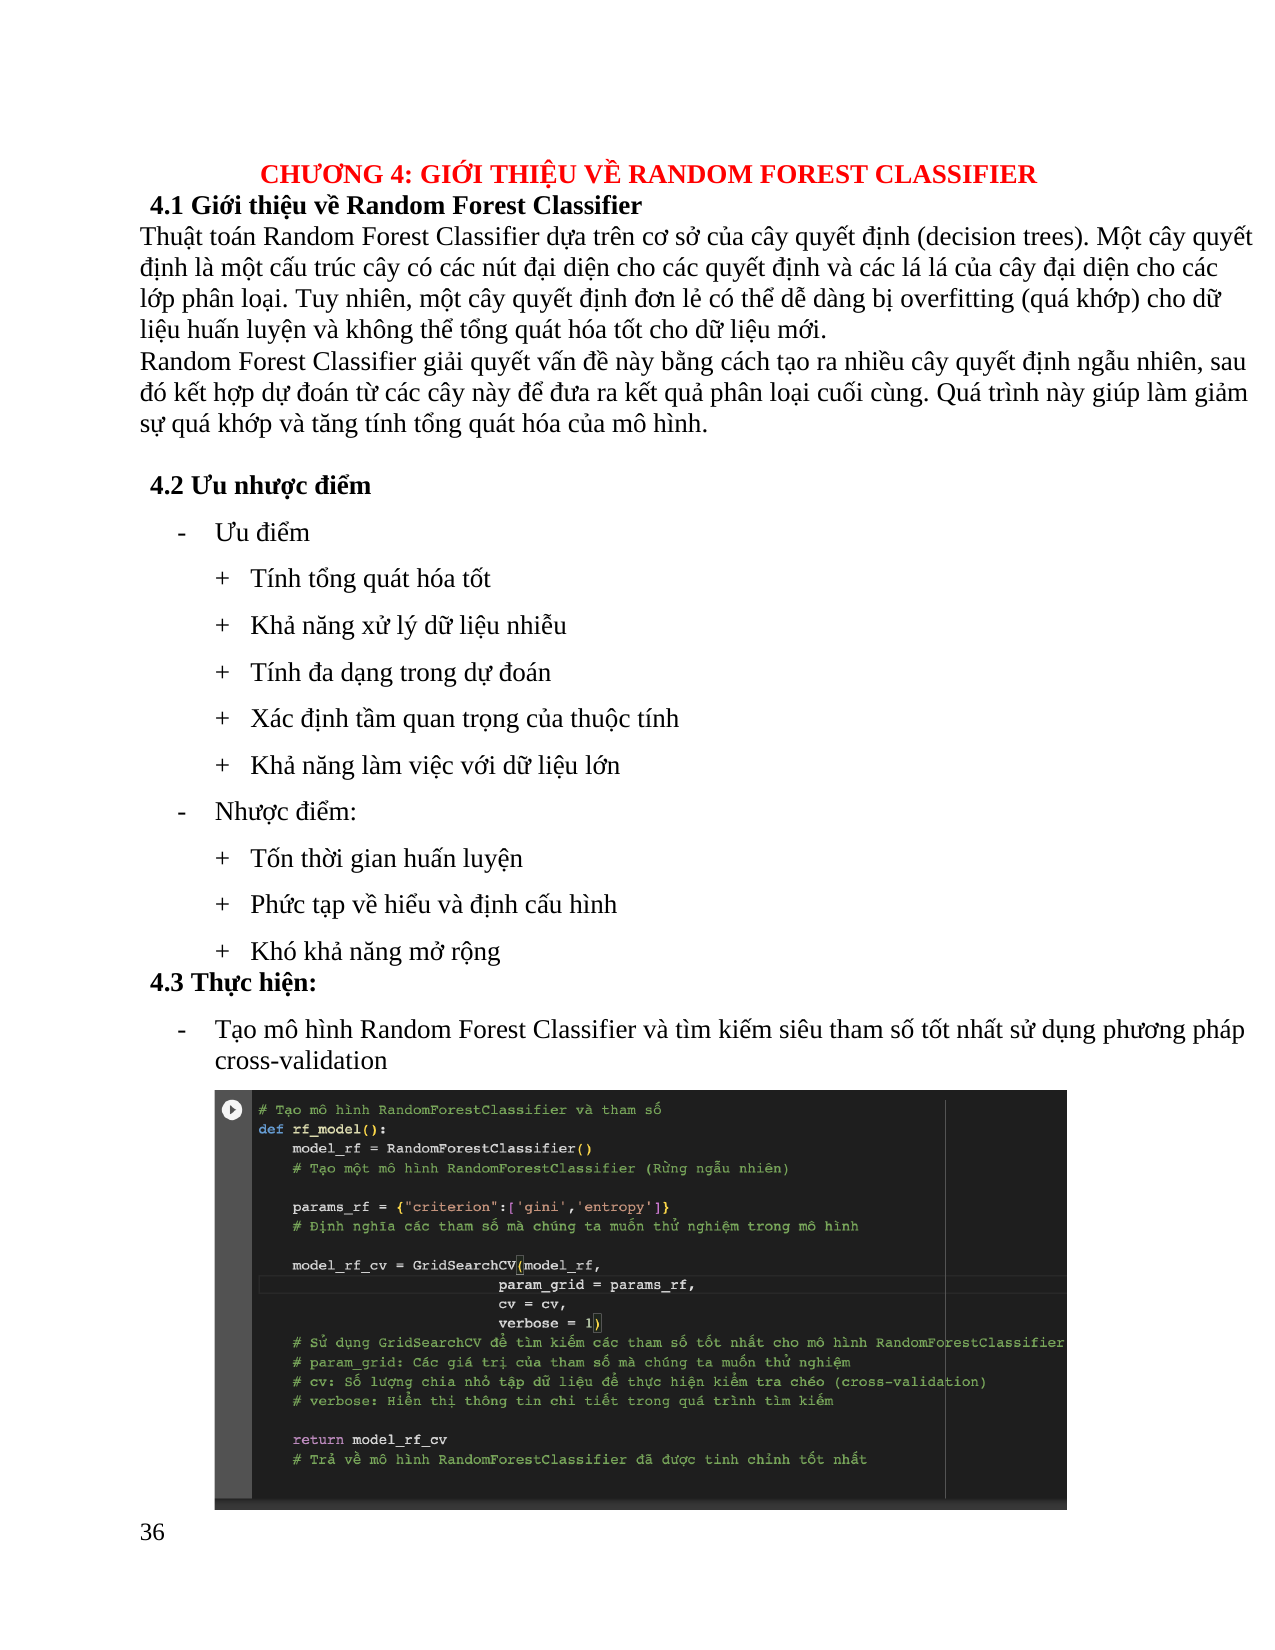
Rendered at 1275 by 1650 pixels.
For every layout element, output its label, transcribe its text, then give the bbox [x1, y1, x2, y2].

text Thuật toán Random Forest Classifier dựa trên cơ sở của cây quyết định (decision trees). Một cây quyết định là một cấu trúc cây có các nút đại diện cho các quyết định và các lá lá của cây đại diện cho các lớp phân loại. Tuy nhiên, một cây quyết định đơn lẻ có thể dễ dàng bị overfitting (quá khớp) cho dữ liệu huấn luyện và không thể tổng quát hóa tốt cho dữ liệu mới. [139, 220, 1254, 345]
list + Xác định tầm quan trọng của thuộc tính [214, 702, 1254, 733]
list + Khả năng làm việc với dữ liệu lớn [214, 749, 1254, 780]
list + Khả năng xử lý dữ liệu nhiễu [214, 609, 1254, 640]
list + Tính tổng quát hóa tốt [214, 562, 1254, 594]
subtitle 4.3 Thực hiện: [150, 966, 1254, 997]
list + Tốn thời gian huấn luyện [214, 842, 1254, 873]
list + Khó khả năng mở rộng [214, 935, 1254, 966]
subtitle 4.1 Giới thiệu về Random Forest Classifier [150, 189, 1254, 220]
picture [214, 1090, 1067, 1510]
list + Tính đa dạng trong dự đoán [214, 656, 1254, 687]
list Nhược điểm: [177, 795, 1254, 826]
list Tạo mô hình Random Forest Classifier và tìm kiếm siêu tham số tốt nhất sử dụng phương pháp cross-validation [177, 1013, 1254, 1075]
text Random Forest Classifier giải quyết vấn đề này bằng cách tạo ra nhiều cây quyết định ngẫu nhiên, sau đó kết hợp dự đoán từ các cây này để đưa ra kết quả phân loại cuối cùng. Quá trình này giúp làm giảm sự quá khớp và tăng tính tổng quát hóa của mô hình. [139, 345, 1254, 438]
list Ưu điểm [177, 516, 1254, 547]
subtitle CHƯƠNG 4: GIỚI THIỆU VỀ RANDOM FOREST CLASSIFIER [260, 158, 1254, 189]
list + Phức tạp về hiểu và định cấu hình [214, 888, 1254, 919]
subtitle 4.2 Ưu nhược điểm [150, 469, 1254, 501]
